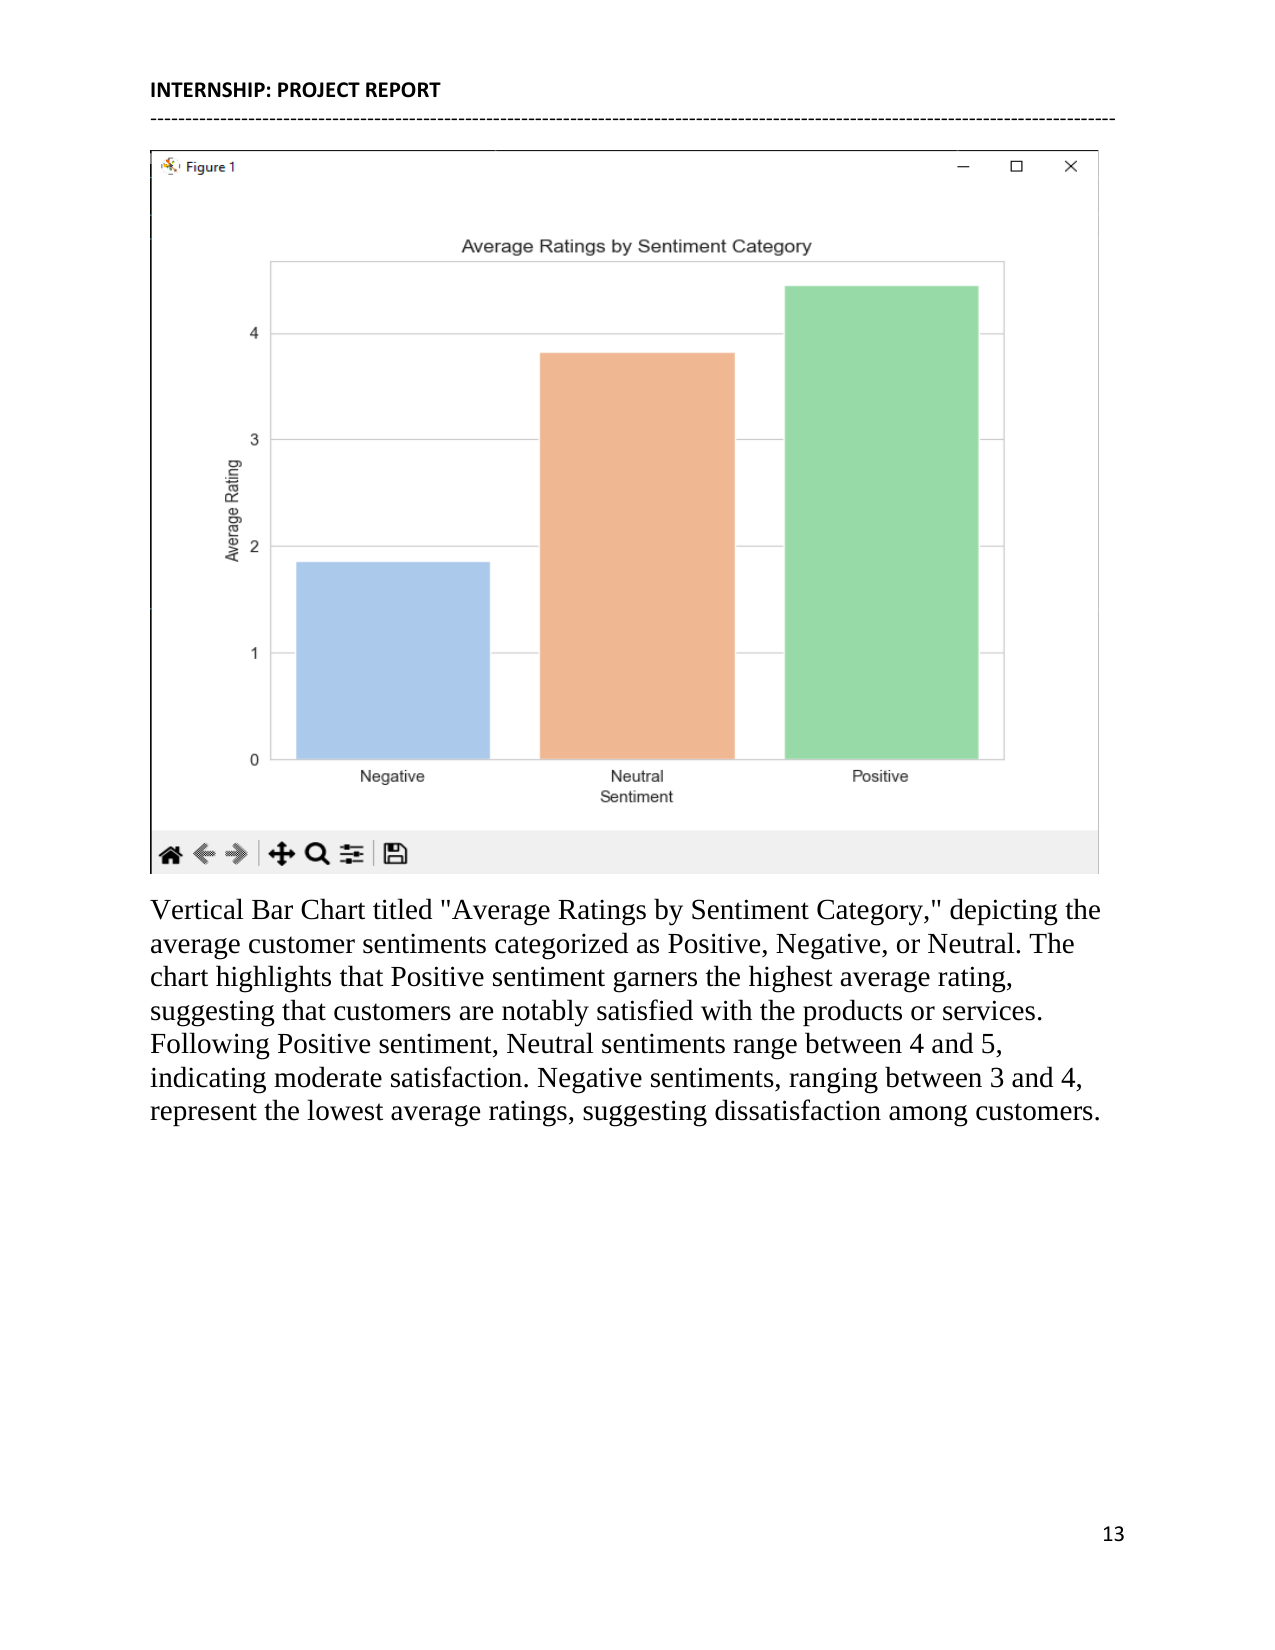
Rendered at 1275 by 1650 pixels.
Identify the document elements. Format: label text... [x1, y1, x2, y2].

picture [150, 150, 1099, 874]
text Vertical Bar Chart titled "Average Ratings by Sentiment Category," depicting the average customer sentiments categorized as Positive, Negative, or Neutral. The chart highlights that Positive sentiment garners the highest average rating, suggesting that customers are notably satisfied with the products or services. Following Positive sentiment, Neutral sentiments range between 4 and 5, indicating moderate satisfaction. Negative sentiments, ranging between 3 and 4, represent the lowest average ratings, suggesting dissatisfaction among customers. [150, 892, 1125, 1127]
